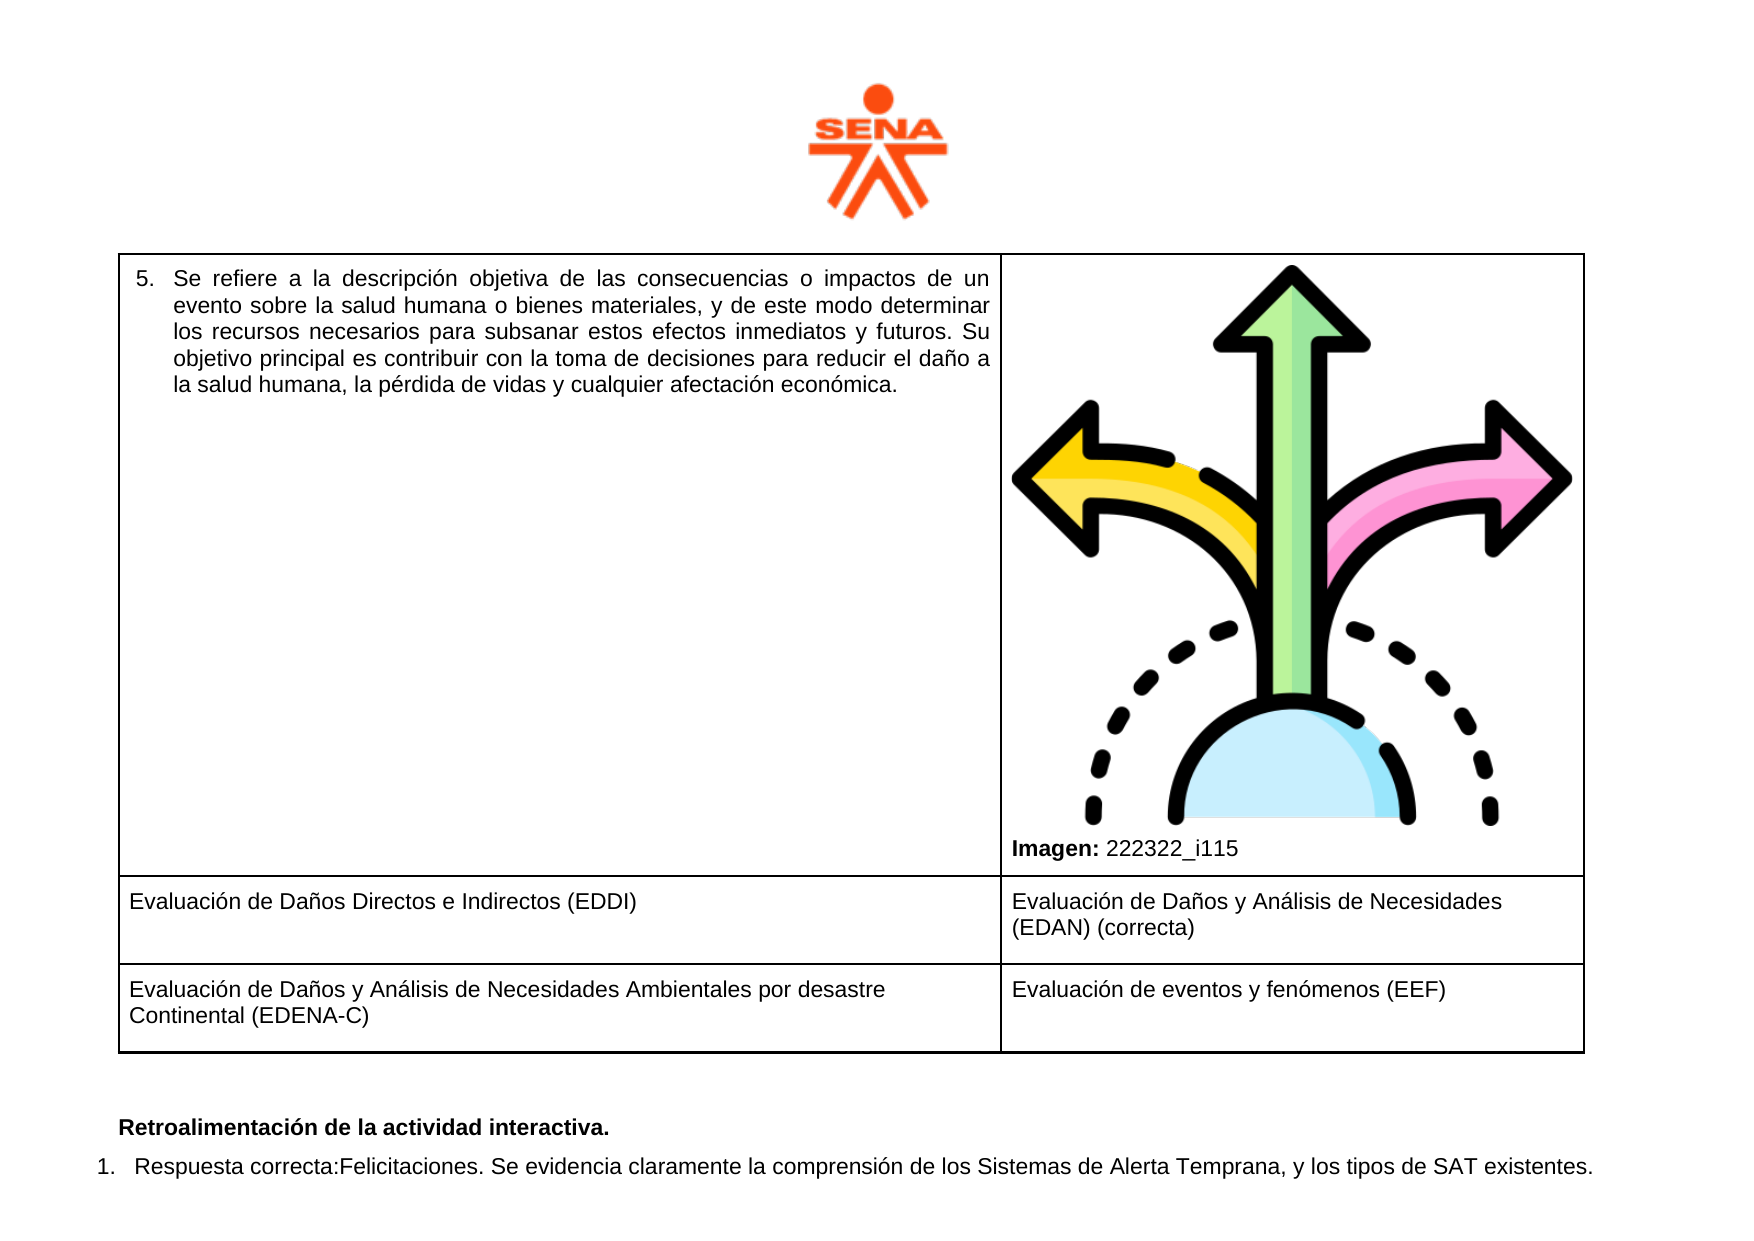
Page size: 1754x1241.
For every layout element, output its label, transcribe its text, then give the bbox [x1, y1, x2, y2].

table_cell Evaluación de Daños y Análisis de Necesidades (EDAN) (correcta) [1002, 877, 1583, 963]
table_cell Evaluación de eventos y fenómenos (EEF) [1002, 965, 1583, 1051]
picture [796, 75, 958, 227]
table_cell Se refiere a la descripción objetiva de las consecuencias o impactos de un evento sobre la salud humana o bienes materiales, y de este modo determinar los recursos necesarios para subsanar estos efectos inmediatos y futuros. Su objetivo principal es contribuir con la toma de decisiones para reducir el daño a la salud humana, la pérdida de vidas y cualquier afectación económica. [120, 255, 1000, 875]
picture [1011, 265, 1573, 826]
table_cell Evaluación de Daños Directos e Indirectos (EDDI) [120, 877, 1000, 963]
table_cell Imagen: 222322_i115 [1002, 255, 1583, 875]
text Retroalimentación de la actividad interactiva. [59, 1114, 1695, 1140]
list Respuesta correcta:Felicitaciones. Se evidencia claramente la comprensión de los Sistemas de Alerta Temprana, y los tipos de SAT existentes. [97, 1153, 1695, 1179]
table_cell Evaluación de Daños y Análisis de Necesidades Ambientales por desastre Continental (EDENA-C) [120, 965, 1000, 1051]
